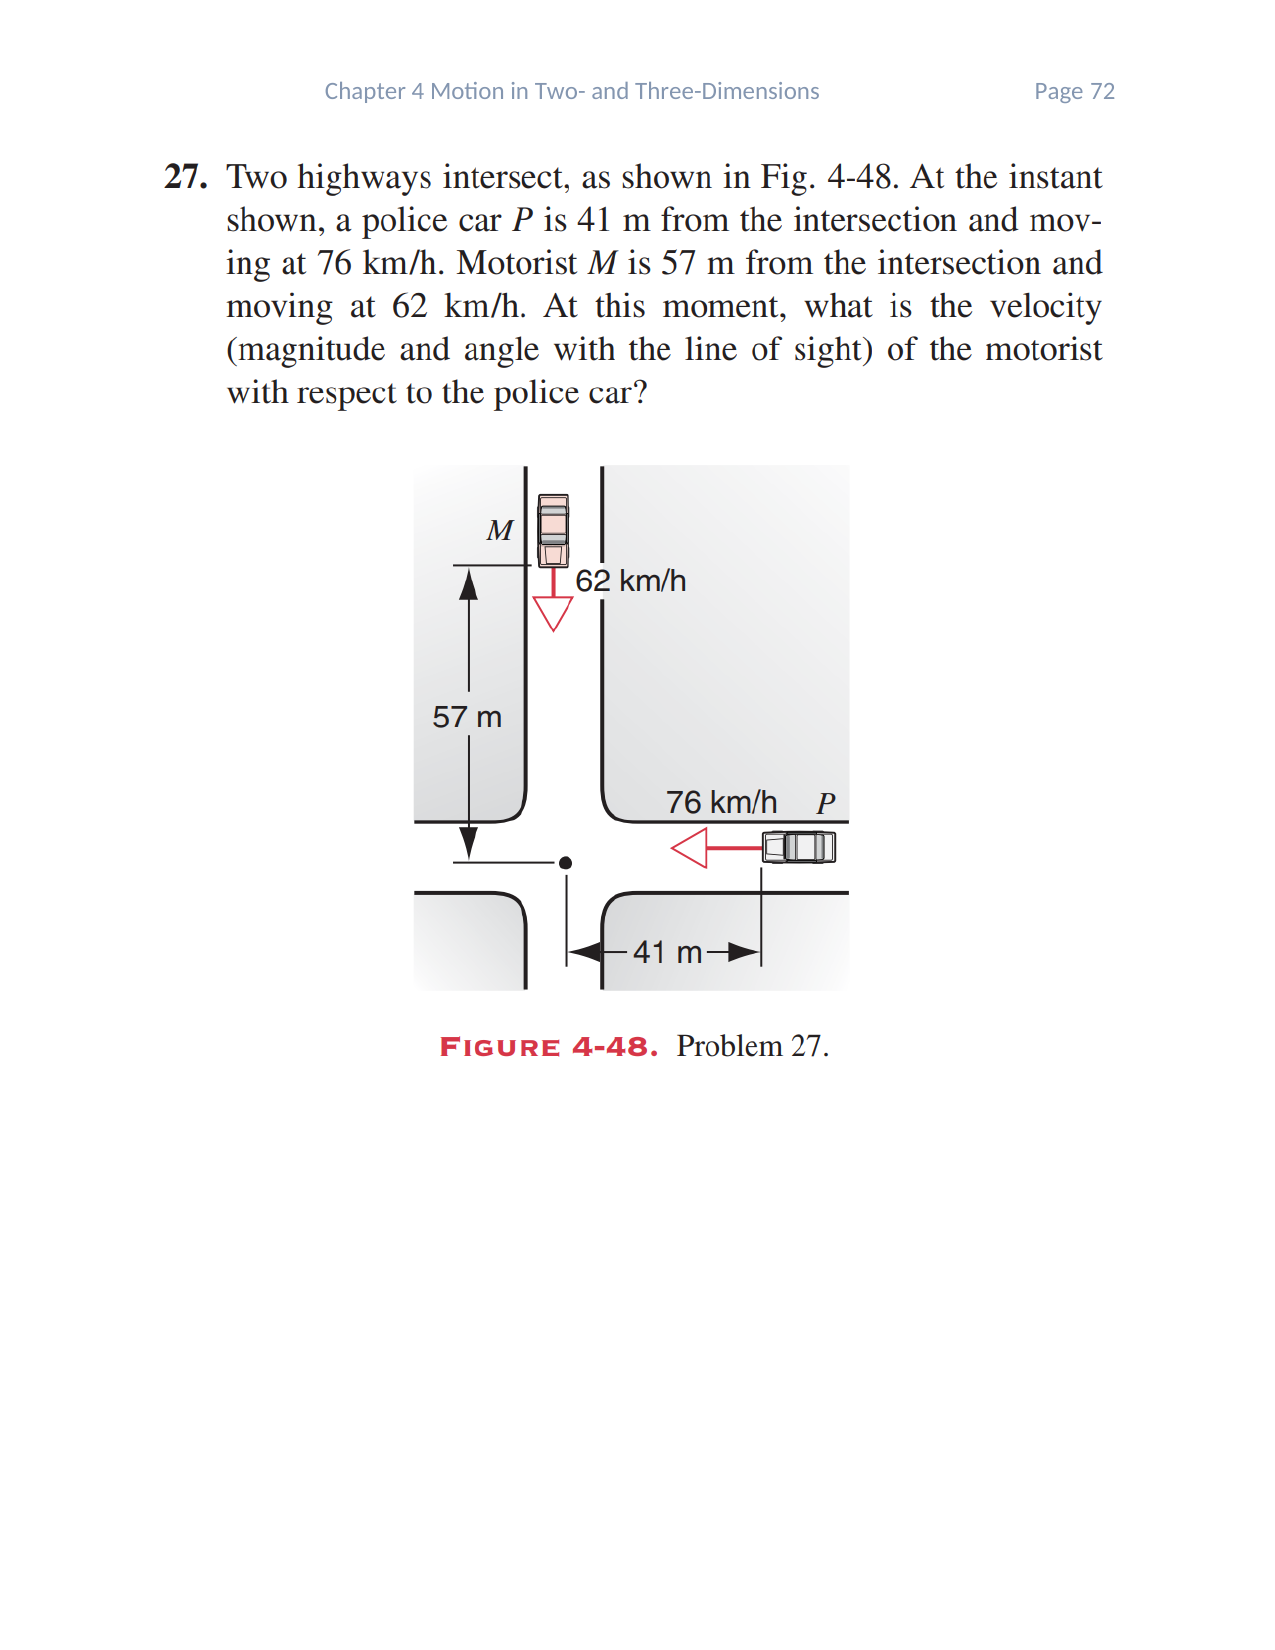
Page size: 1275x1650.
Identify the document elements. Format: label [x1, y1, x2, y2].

picture [150, 150, 1125, 1060]
